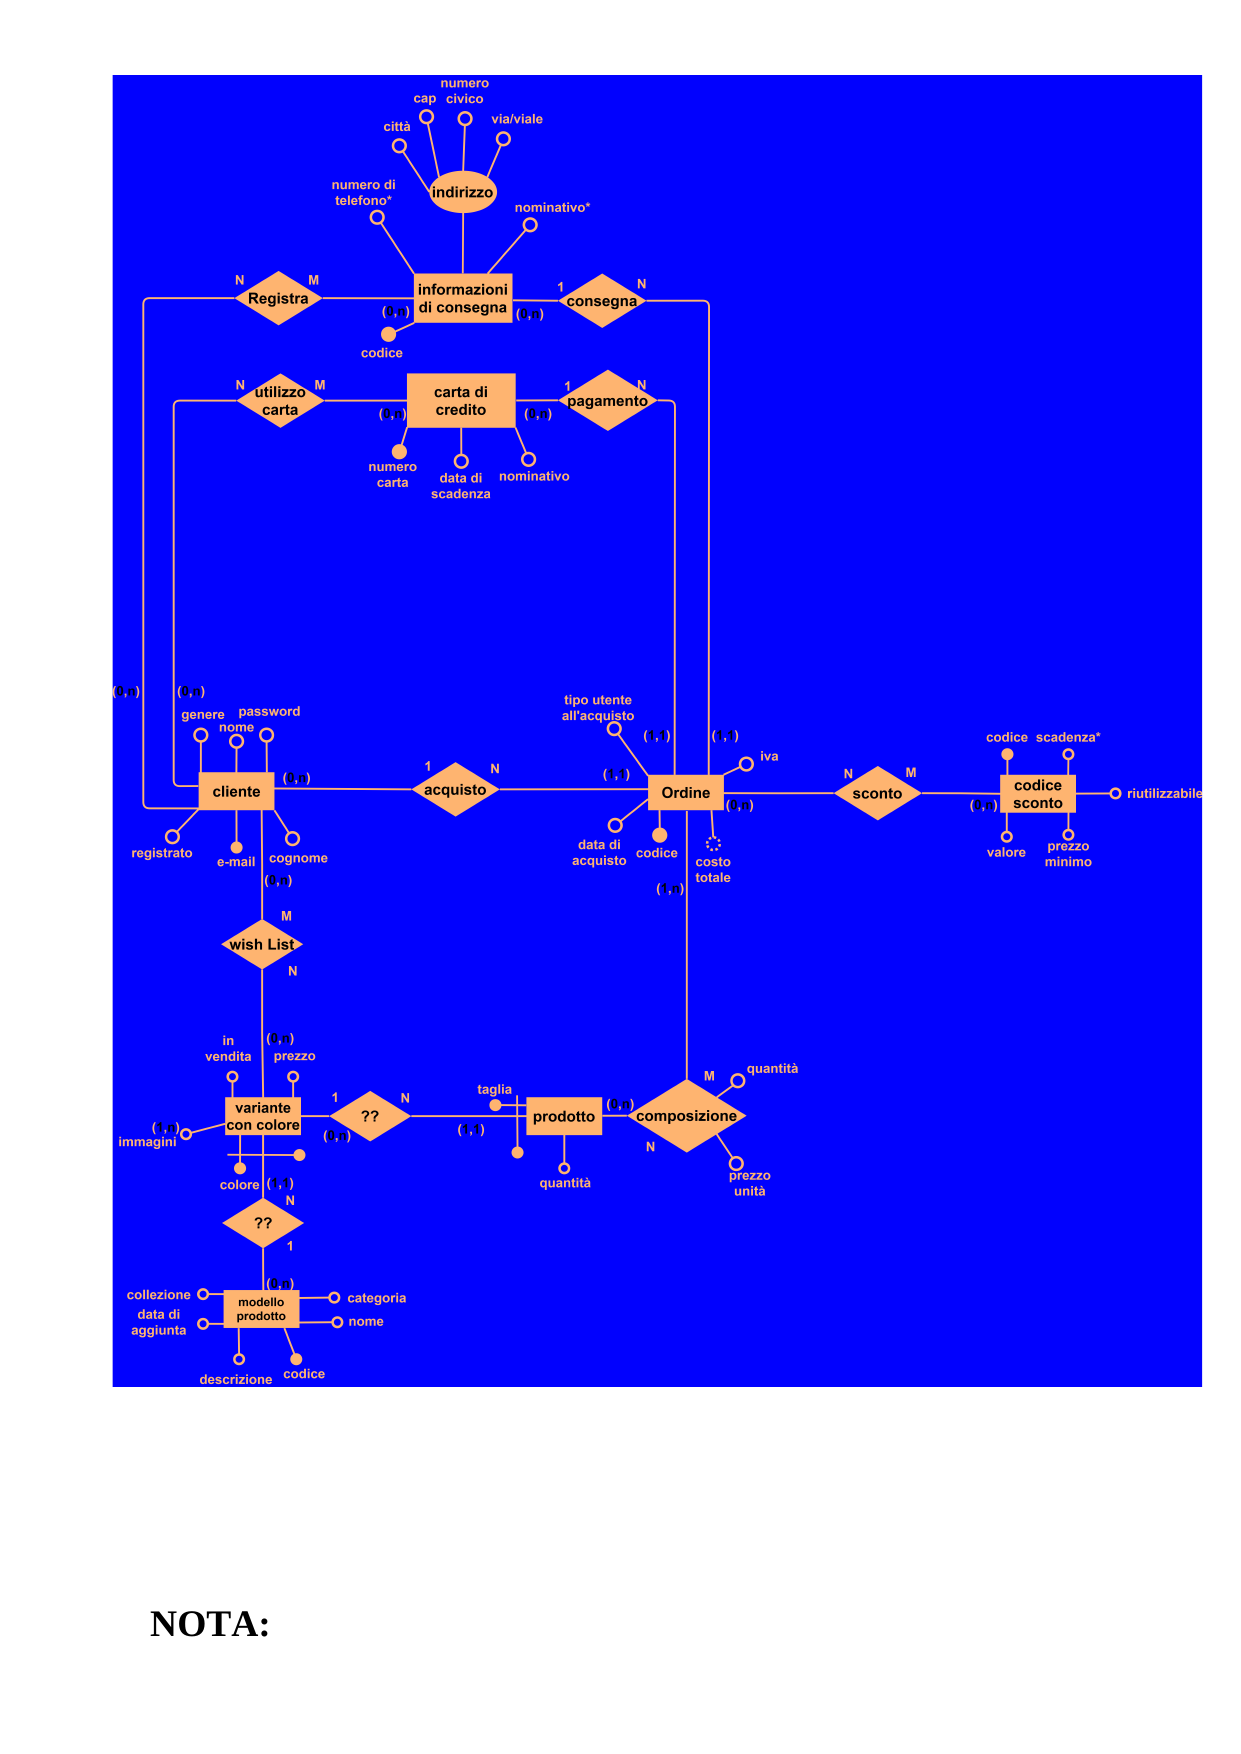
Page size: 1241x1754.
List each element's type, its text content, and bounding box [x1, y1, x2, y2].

title NOTA: [150, 1602, 1165, 1645]
